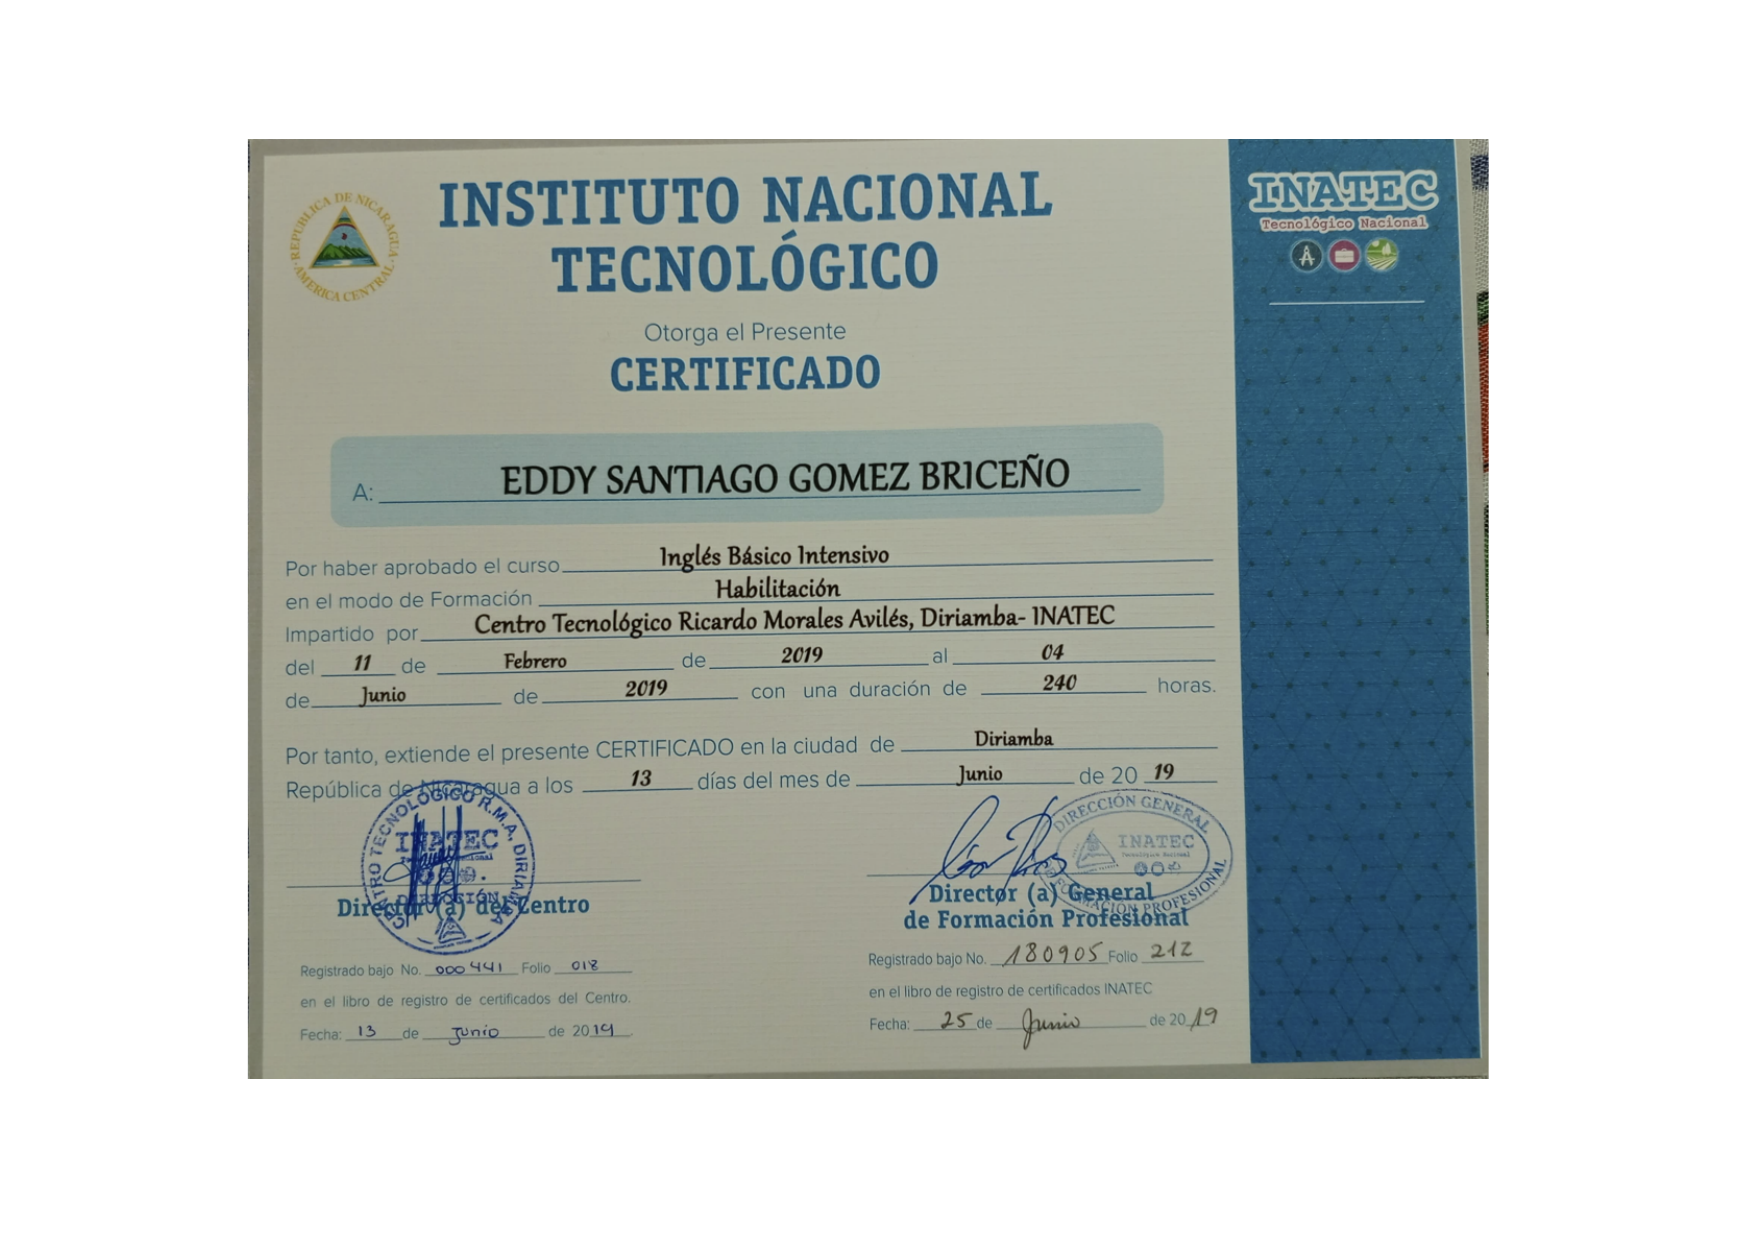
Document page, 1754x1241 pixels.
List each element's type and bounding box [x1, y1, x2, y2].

picture [247, 139, 1489, 1079]
